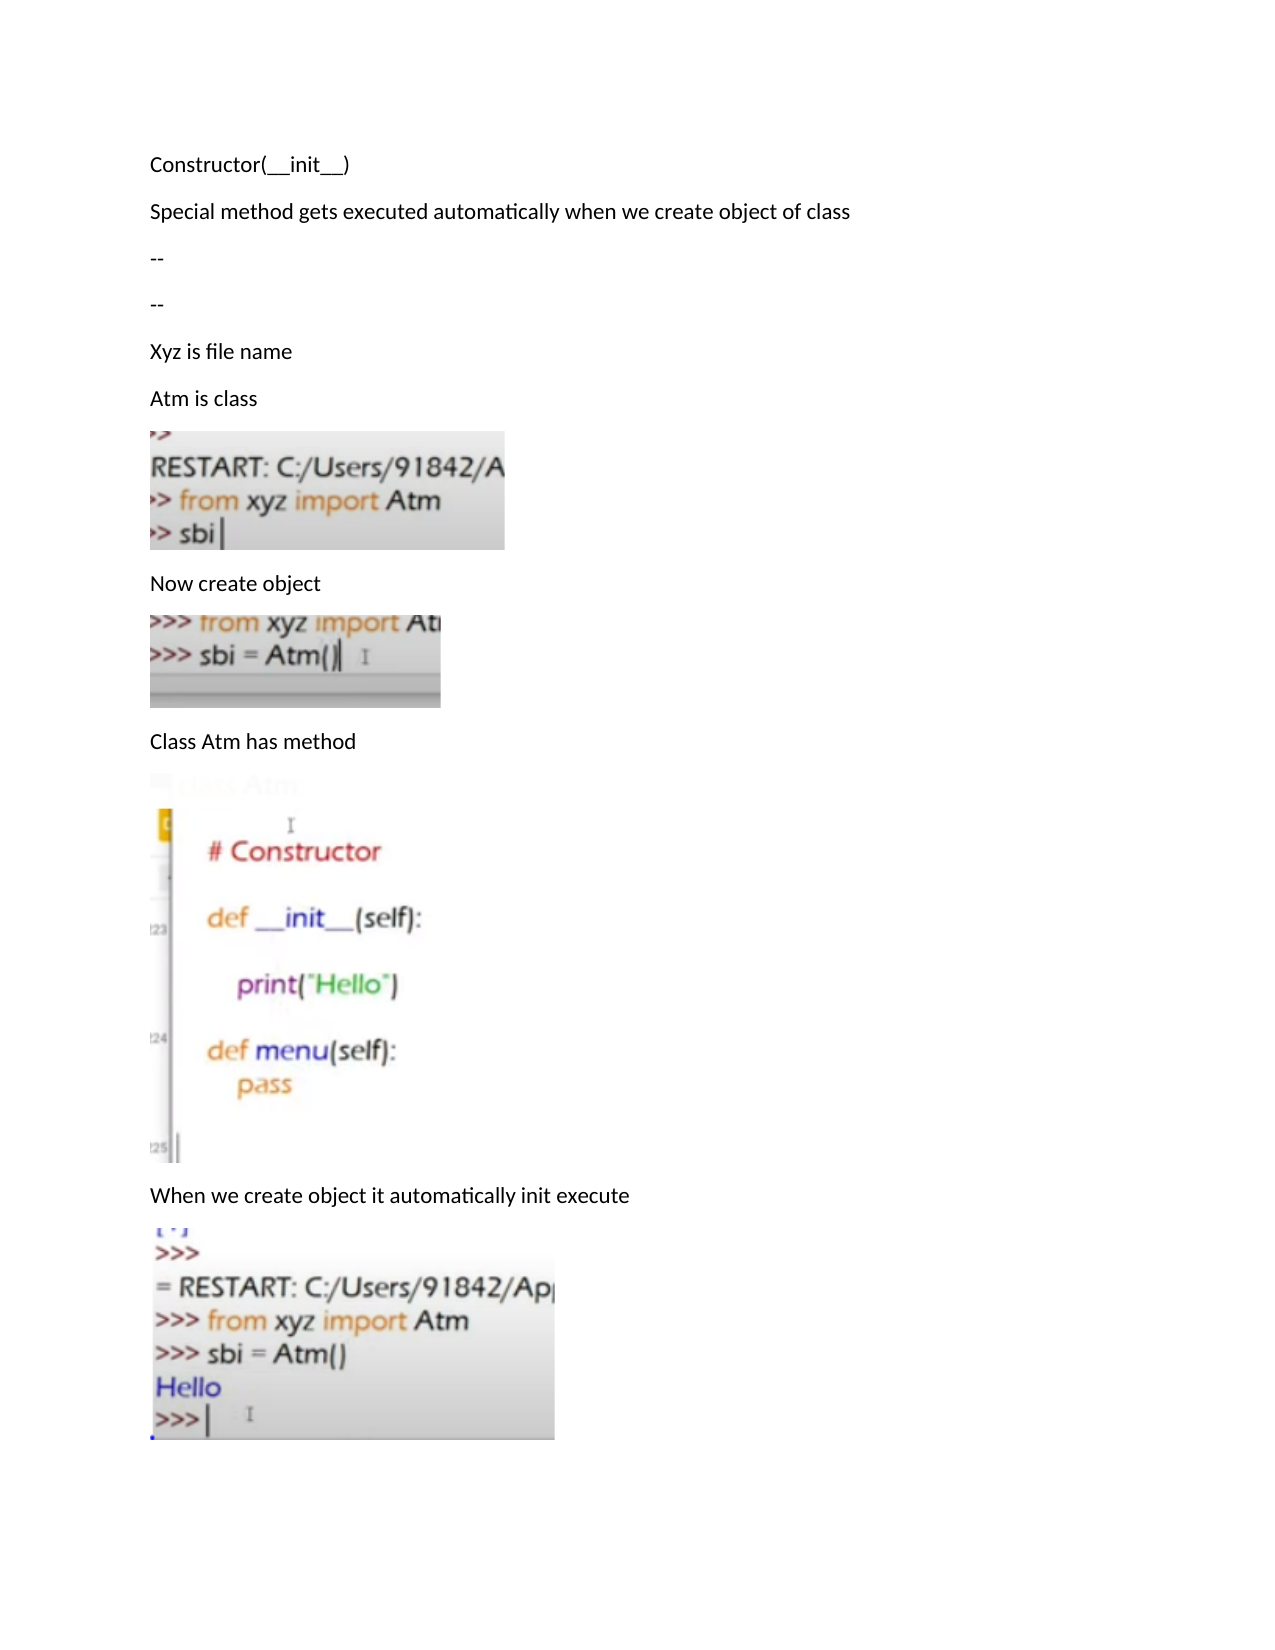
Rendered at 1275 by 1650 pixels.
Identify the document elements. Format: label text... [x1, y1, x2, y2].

text Class Atm has method [150, 727, 1125, 755]
text Constructor(__init__) [150, 150, 1125, 178]
text Now create object [150, 569, 1125, 597]
text When we create object it automatically init execute [150, 1182, 1125, 1209]
text -- [150, 244, 1125, 272]
picture [150, 431, 505, 550]
text Atm is class [150, 384, 1125, 412]
picture [150, 773, 469, 1163]
text -- [150, 291, 1125, 319]
text Special method gets executed automatically when we create object of class [150, 197, 1125, 225]
picture [150, 1228, 555, 1440]
text Xyz is file name [150, 337, 1125, 366]
picture [150, 615, 441, 708]
